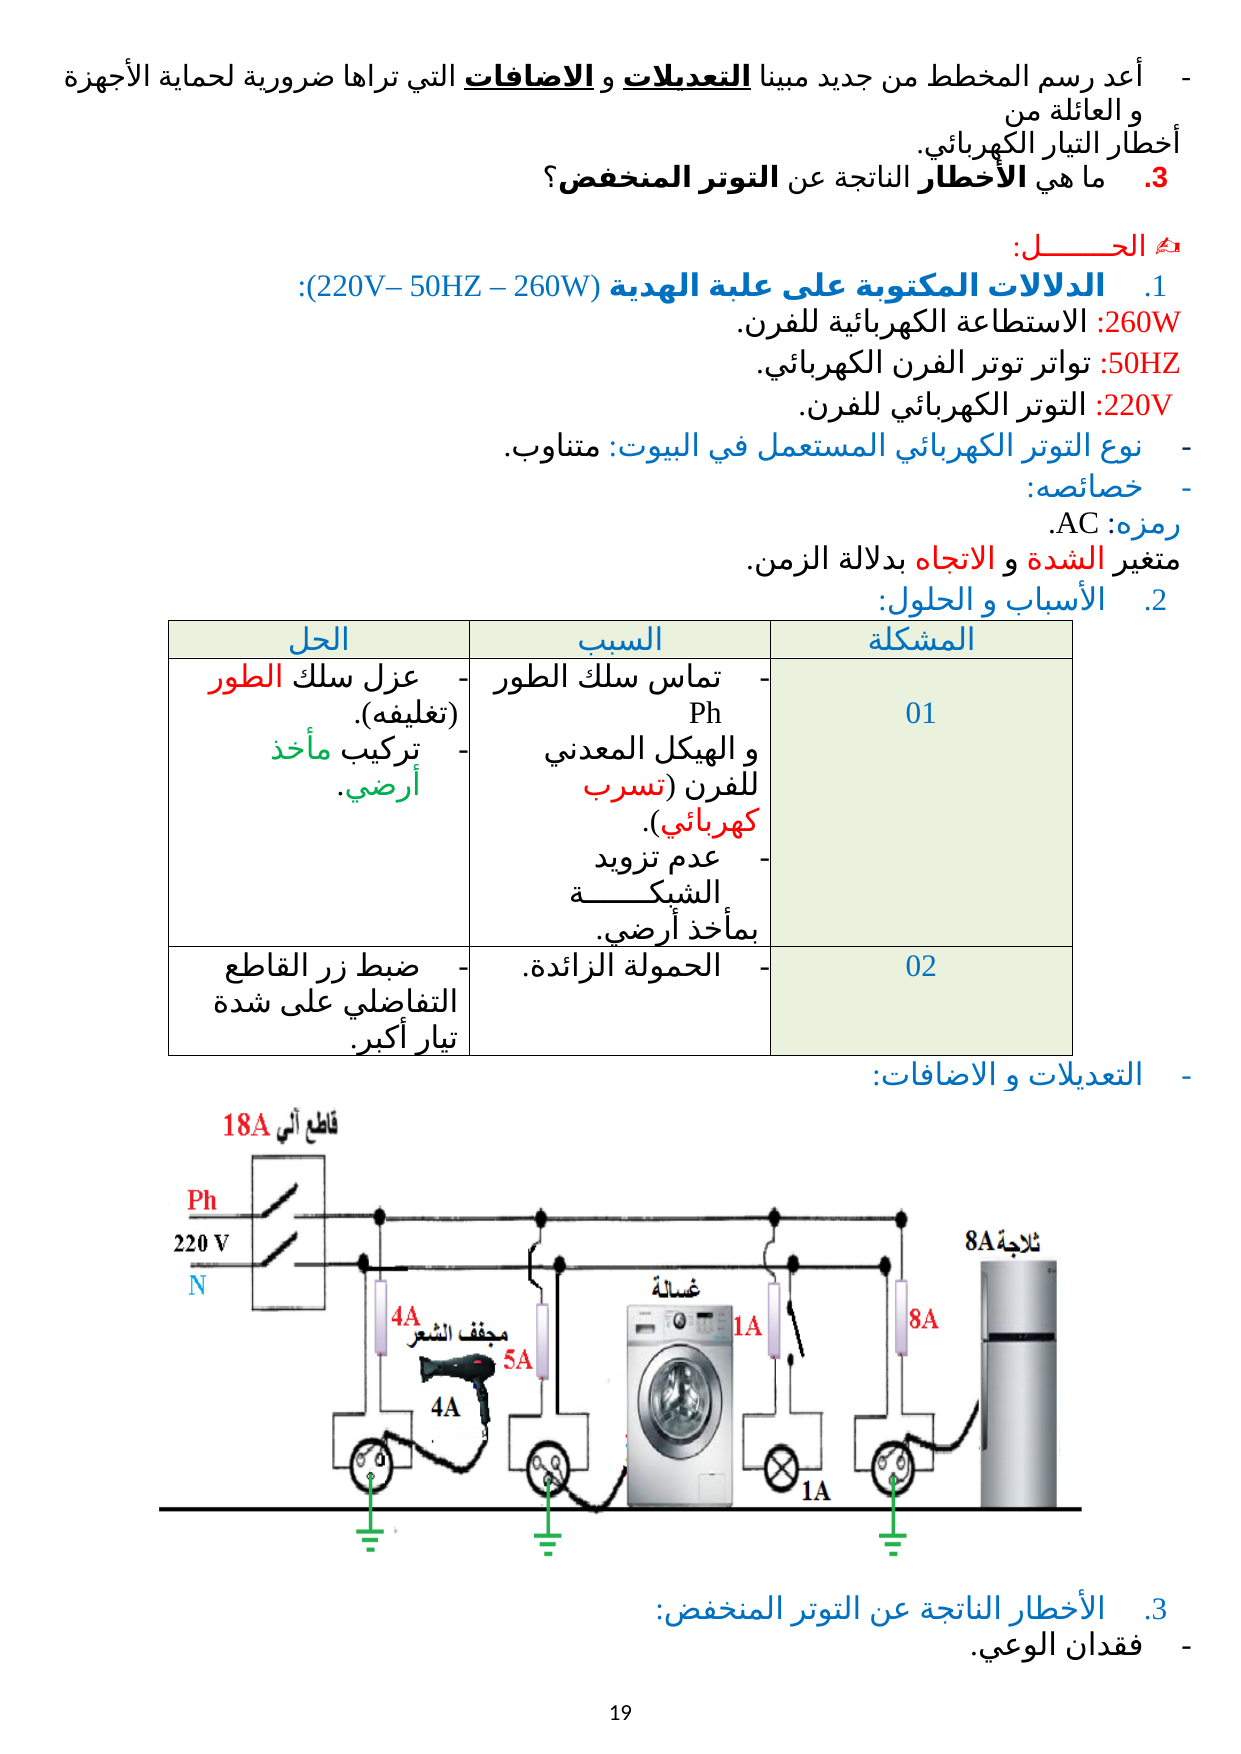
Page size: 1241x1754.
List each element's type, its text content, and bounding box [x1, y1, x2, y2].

list أعد رسم المخطط من جديد مبينا التعديلات و الاضافات التي تراها ضرورية لحماية الأجهزة و العائلة من [59, 59, 1181, 126]
text الحــــــــل: [59, 229, 1181, 263]
list الأسباب و الحلول: [59, 582, 1144, 618]
text متغير الشدة و الاتجاه بدلالة الزمن. [59, 540, 1181, 576]
text 220V: التوتر الكهربائي للفرن. [59, 386, 1181, 422]
picture [158, 1091, 1082, 1566]
table_cell تماس سلك الطور Ph و الهيكل المعدني للفرن (تسرب كهربائي). عدم تزويد الشبكـــــــة بمأخذ أرضي. [470, 659, 770, 946]
list التعديلات و الاضافات: [59, 1056, 1181, 1092]
table_cell 01 [771, 659, 1072, 946]
table_cell عزل سلك الطور (تغليفه). تركيب مأخذ أرضي. [169, 659, 469, 946]
table_header السبب [470, 621, 770, 657]
list ما هي الأخطار الناتجة عن التوتر المنخفض؟ [59, 160, 1144, 193]
list خصائصه: [59, 468, 1181, 504]
table_header المشكلة [771, 621, 1072, 657]
table_cell 02 [771, 947, 1072, 1055]
list الأخطار الناتجة عن التوتر المنخفض: [59, 1590, 1144, 1626]
list فقدان الوعي. [59, 1626, 1181, 1662]
list الدلالات المكتوبة على علبة الهدية (220V– 50HZ – 260W): [59, 268, 1144, 303]
text رمزه: AC. [59, 504, 1181, 540]
text أخطار التيار الكهربائي. [59, 126, 1181, 160]
list نوع التوتر الكهربائي المستعمل في البيوت: متناوب. [59, 427, 1181, 463]
text 260W: الاستطاعة الكهربائية للفرن. [59, 303, 1181, 339]
text 50HZ: تواتر توتر الفرن الكهربائي. [59, 345, 1181, 381]
table_cell ضبط زر القاطع التفاضلي على شدة تيار أكبر. [169, 947, 469, 1055]
table_header الحل [169, 621, 469, 657]
table_cell الحمولة الزائدة. [470, 947, 770, 1055]
